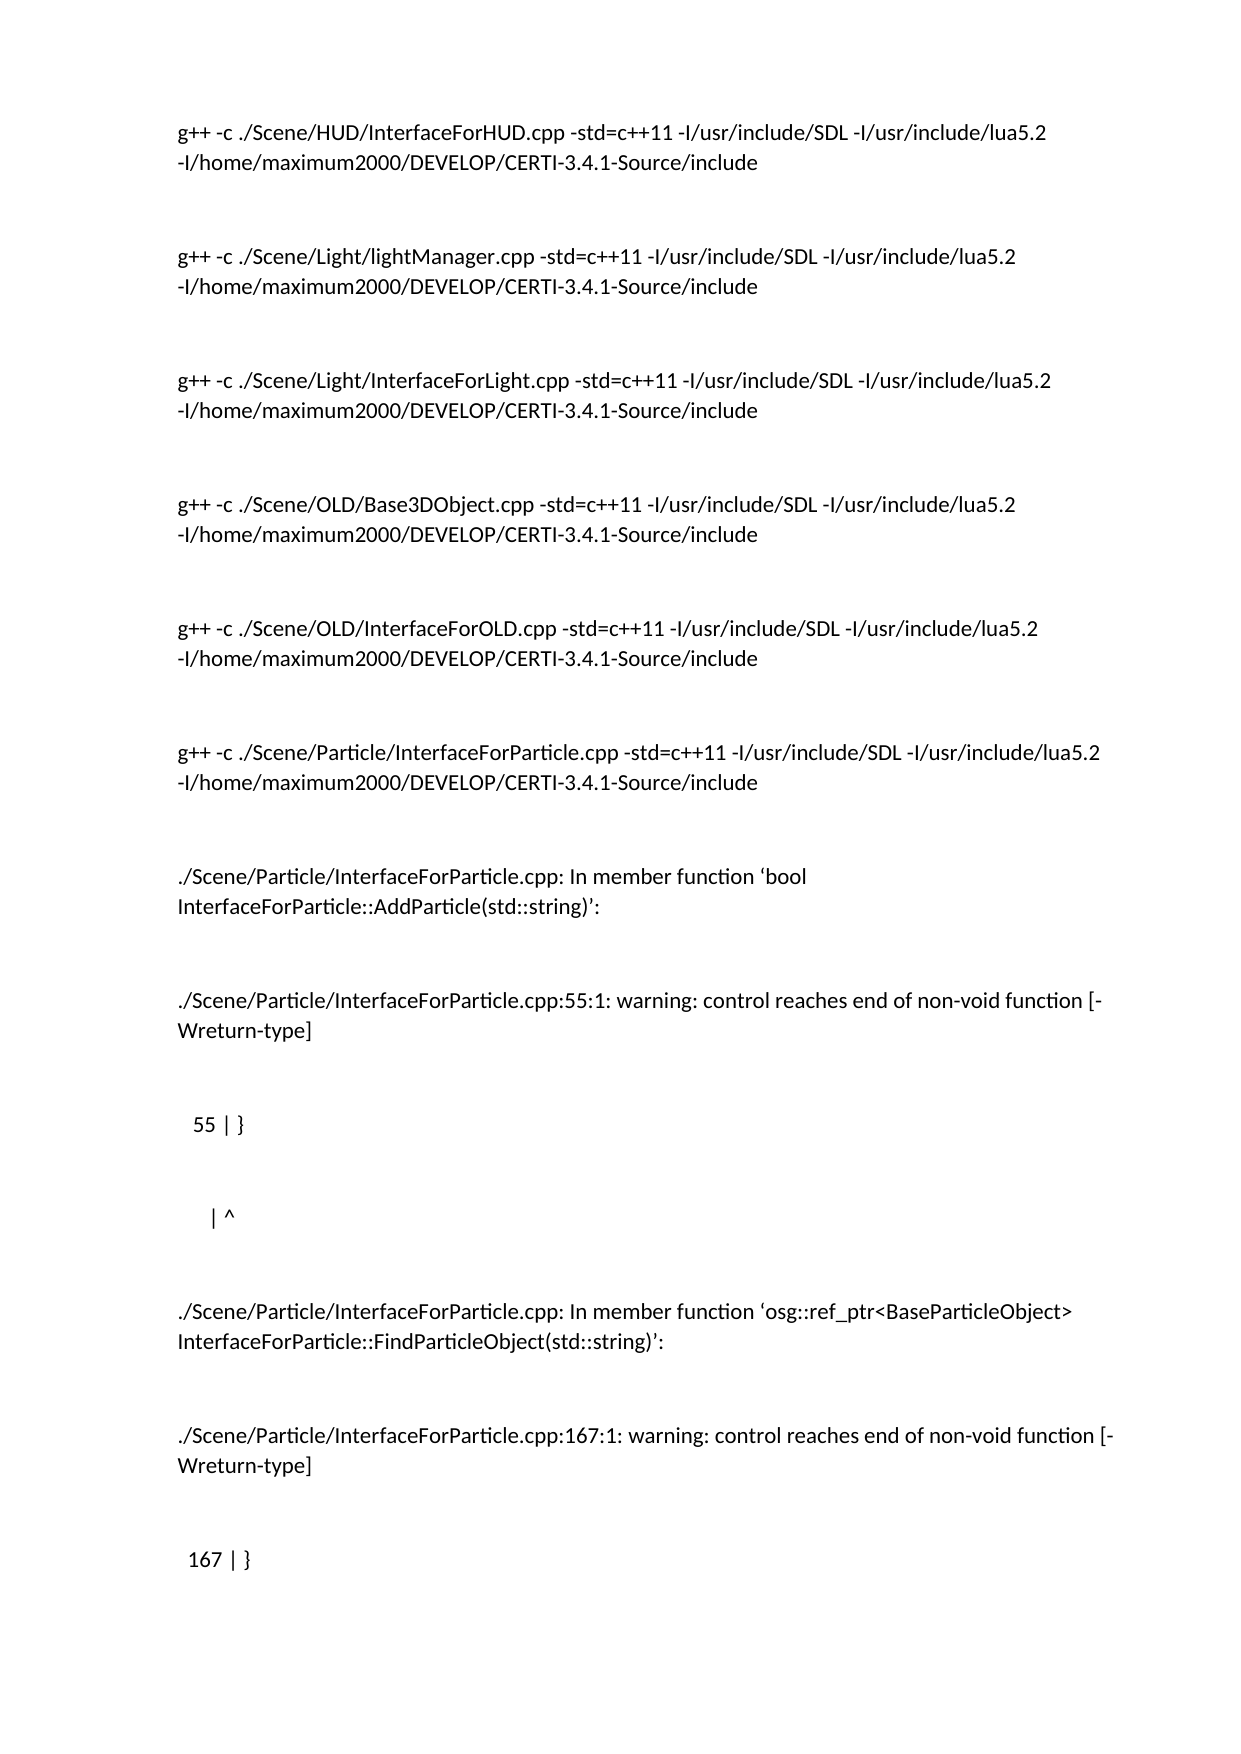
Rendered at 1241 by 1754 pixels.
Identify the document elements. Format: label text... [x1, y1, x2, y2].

text g++ -c ./Scene/OLD/Base3DObject.cpp -std=c++11 -I/usr/include/SDL -I/usr/include/lua5.2 -I/home/maximum2000/DEVELOP/CERTI-3.4.1-Source/include [177, 490, 1152, 548]
text ./Scene/Particle/InterfaceForParticle.cpp:167:1: warning: control reaches end of non-void function [-Wreturn-type] [177, 1421, 1152, 1479]
text ./Scene/Particle/InterfaceForParticle.cpp: In member function ‘bool InterfaceForParticle::AddParticle(std::string)’: [177, 862, 1152, 920]
text | ^ [177, 1203, 1152, 1232]
text ./Scene/Particle/InterfaceForParticle.cpp: In member function ‘osg::ref_ptr<BaseParticleObject> InterfaceForParticle::FindParticleObject(std::string)’: [177, 1297, 1152, 1356]
text ./Scene/Particle/InterfaceForParticle.cpp:55:1: warning: control reaches end of non-void function [-Wreturn-type] [177, 986, 1152, 1044]
text 167 | } [177, 1545, 1152, 1573]
text g++ -c ./Scene/OLD/InterfaceForOLD.cpp -std=c++11 -I/usr/include/SDL -I/usr/include/lua5.2 -I/home/maximum2000/DEVELOP/CERTI-3.4.1-Source/include [177, 614, 1152, 672]
text 55 | } [177, 1110, 1152, 1138]
text g++ -c ./Scene/Particle/InterfaceForParticle.cpp -std=c++11 -I/usr/include/SDL -I/usr/include/lua5.2 -I/home/maximum2000/DEVELOP/CERTI-3.4.1-Source/include [177, 738, 1152, 796]
text g++ -c ./Scene/Light/InterfaceForLight.cpp -std=c++11 -I/usr/include/SDL -I/usr/include/lua5.2 -I/home/maximum2000/DEVELOP/CERTI-3.4.1-Source/include [177, 366, 1152, 424]
text g++ -c ./Scene/HUD/InterfaceForHUD.cpp -std=c++11 -I/usr/include/SDL -I/usr/include/lua5.2 -I/home/maximum2000/DEVELOP/CERTI-3.4.1-Source/include [177, 118, 1152, 176]
text g++ -c ./Scene/Light/lightManager.cpp -std=c++11 -I/usr/include/SDL -I/usr/include/lua5.2 -I/home/maximum2000/DEVELOP/CERTI-3.4.1-Source/include [177, 242, 1152, 300]
